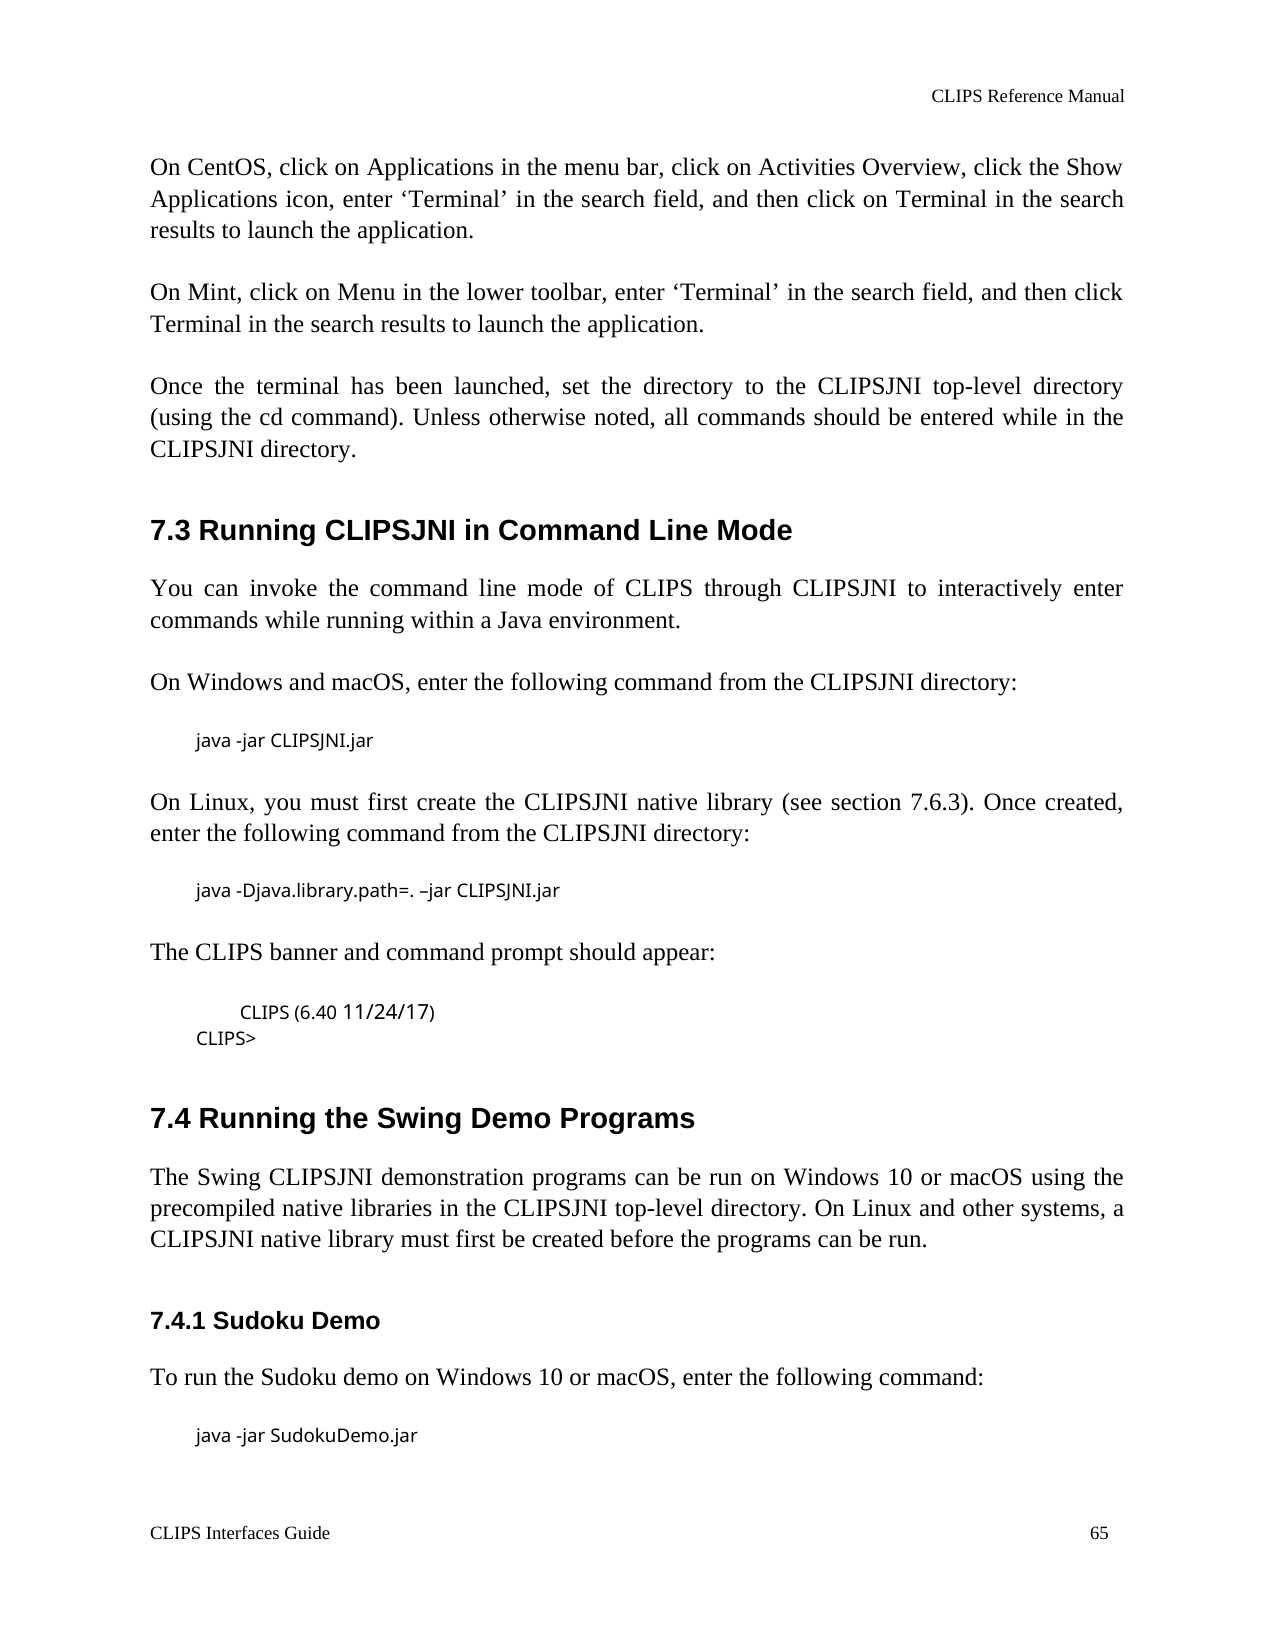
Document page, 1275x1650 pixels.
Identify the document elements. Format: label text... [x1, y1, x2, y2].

text java -jar CLIPSJNI.jar [196, 727, 1125, 753]
text The CLIPS banner and command prompt should appear: [150, 934, 1125, 966]
text On Windows and macOS, enter the following command from the CLIPSJNI directory: [150, 665, 1125, 696]
subtitle 7.4 Running the Swing Demo Programs [150, 1101, 1125, 1134]
text java -Djava.library.path=. –jar CLIPSJNI.jar [196, 878, 1125, 903]
text java -jar SudokuDemo.jar [196, 1422, 1125, 1448]
text To run the Sudoku demo on Windows 10 or macOS, enter the following command: [150, 1359, 1125, 1391]
text The Swing CLIPSJNI demonstration programs can be run on Windows 10 or macOS using the precompiled native libraries in the CLIPSJNI top-level directory. On Linux and other systems, a CLIPSJNI native library must first be created before the programs can be run. [150, 1159, 1125, 1253]
text Once the terminal has been launched, set the directory to the CLIPSJNI top-level directory (using the cd command). Unless otherwise noted, all commands should be entered while in the CLIPSJNI directory. [150, 369, 1125, 462]
text CLIPS (6.40 11/24/17) [196, 997, 1125, 1026]
subtitle 7.3 Running CLIPSJNI in Command Line Mode [150, 512, 1125, 546]
text On CentOS, click on Applications in the menu bar, click on Activities Overview, click the Show Applications icon, enter ‘Terminal’ in the search field, and then click on Terminal in the search results to launch the application. [150, 150, 1125, 244]
text On Mint, click on Menu in the lower toolbar, enter ‘Terminal’ in the search field, and then click Terminal in the search results to launch the application. [150, 275, 1125, 337]
text On Linux, you must first create the CLIPSJNI native library (see section 7.6.3). Once created, enter the following command from the CLIPSJNI directory: [150, 784, 1125, 847]
text CLIPS> [196, 1026, 1125, 1051]
text You can invoke the command line mode of CLIPS through CLIPSJNI to interactively enter commands while running within a Java environment. [150, 571, 1125, 633]
subtitle 7.4.1 Sudoku Demo [150, 1303, 1125, 1334]
